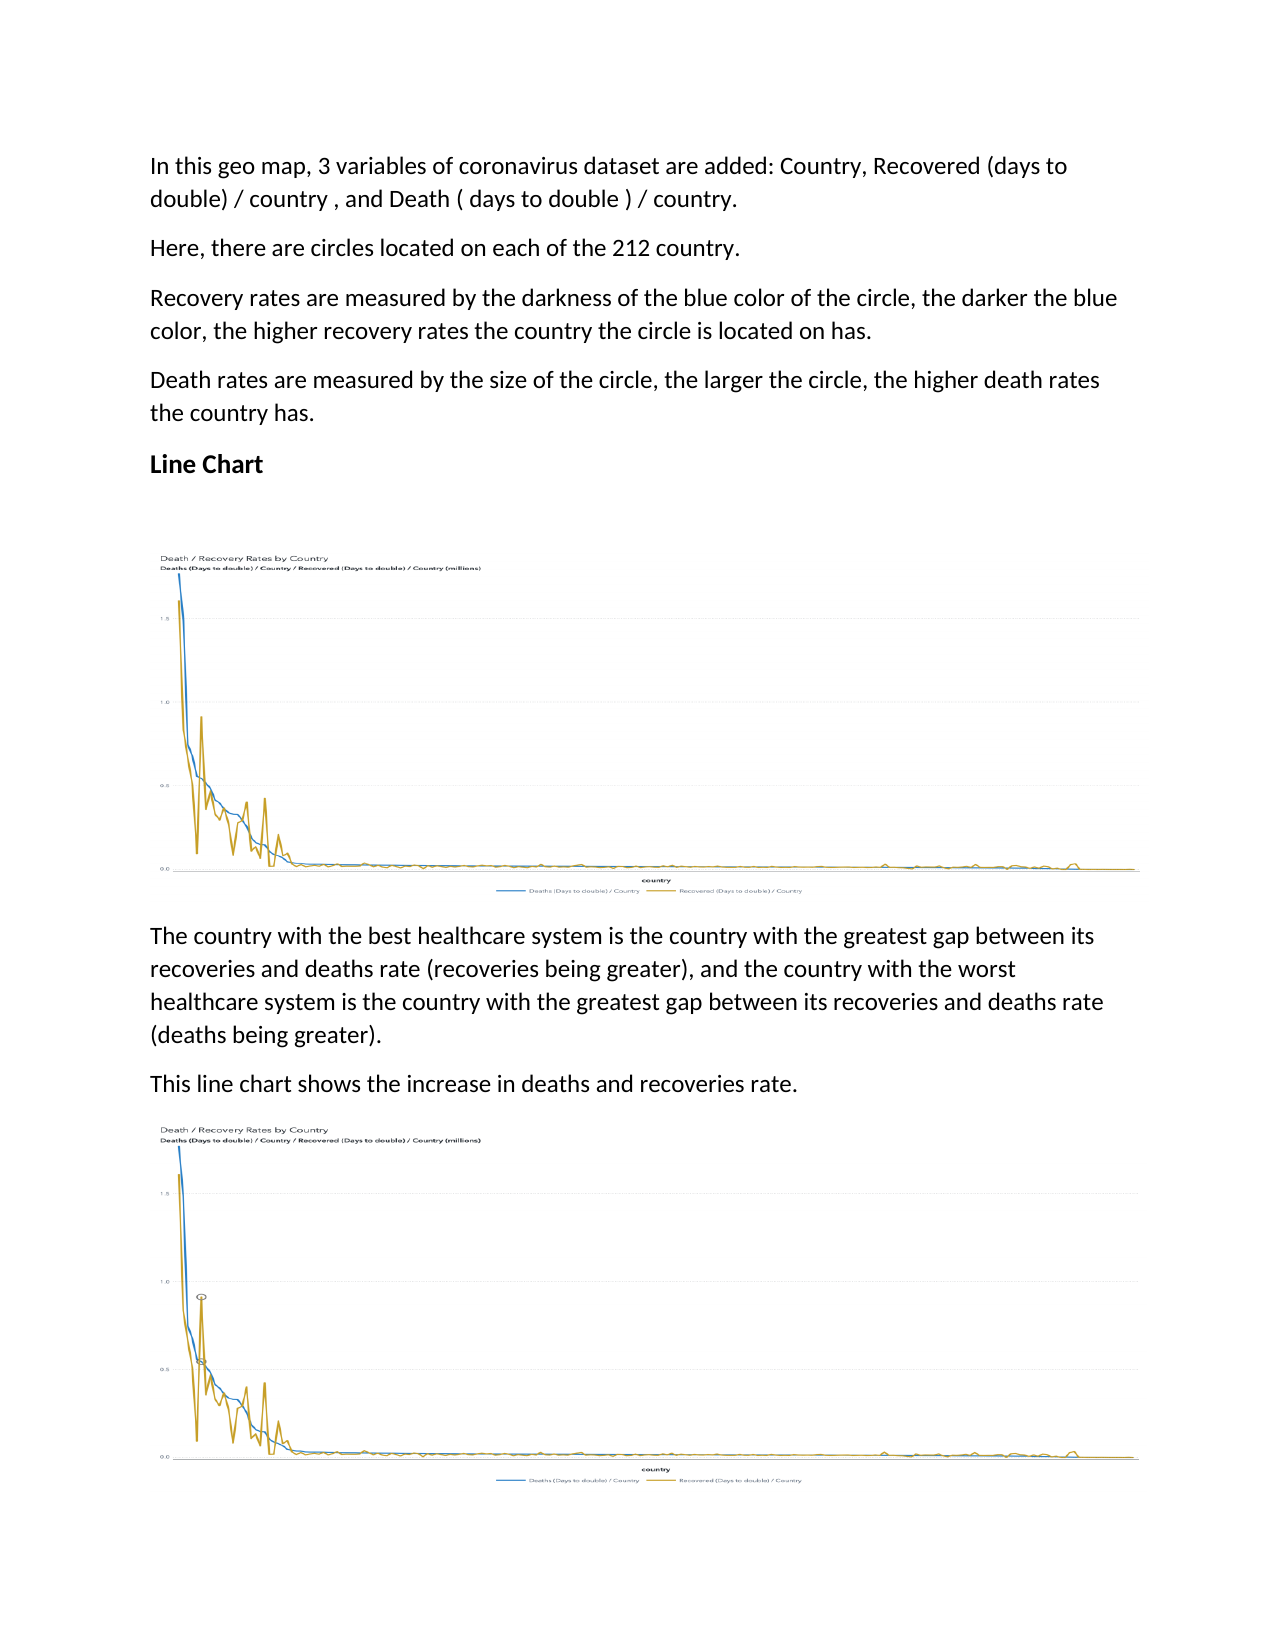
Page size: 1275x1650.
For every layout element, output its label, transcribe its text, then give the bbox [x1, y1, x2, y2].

text Recovery rates are measured by the darkness of the blue color of the circle, the darker the blue color, the higher recovery rates the country the circle is located on has. [150, 282, 1125, 346]
picture [150, 546, 1149, 902]
picture [150, 1117, 1148, 1492]
text The country with the best healthcare system is the country with the greatest gap between its recoveries and deaths rate (recoveries being greater), and the country with the worst healthcare system is the country with the greatest gap between its recoveries and deaths rate (deaths being greater). [150, 920, 1125, 1049]
text Here, there are circles located on each of the 212 country. [150, 232, 1125, 263]
text In this geo map, 3 variables of coronavirus dataset are added: Country, Recovered (days to double) / country , and Death ( days to double ) / country. [150, 150, 1125, 213]
text Line Chart [150, 447, 1125, 480]
text This line chart shows the increase in deaths and recoveries rate. [150, 1068, 1125, 1099]
text Death rates are measured by the size of the circle, the larger the circle, the higher death rates the country has. [150, 364, 1125, 428]
